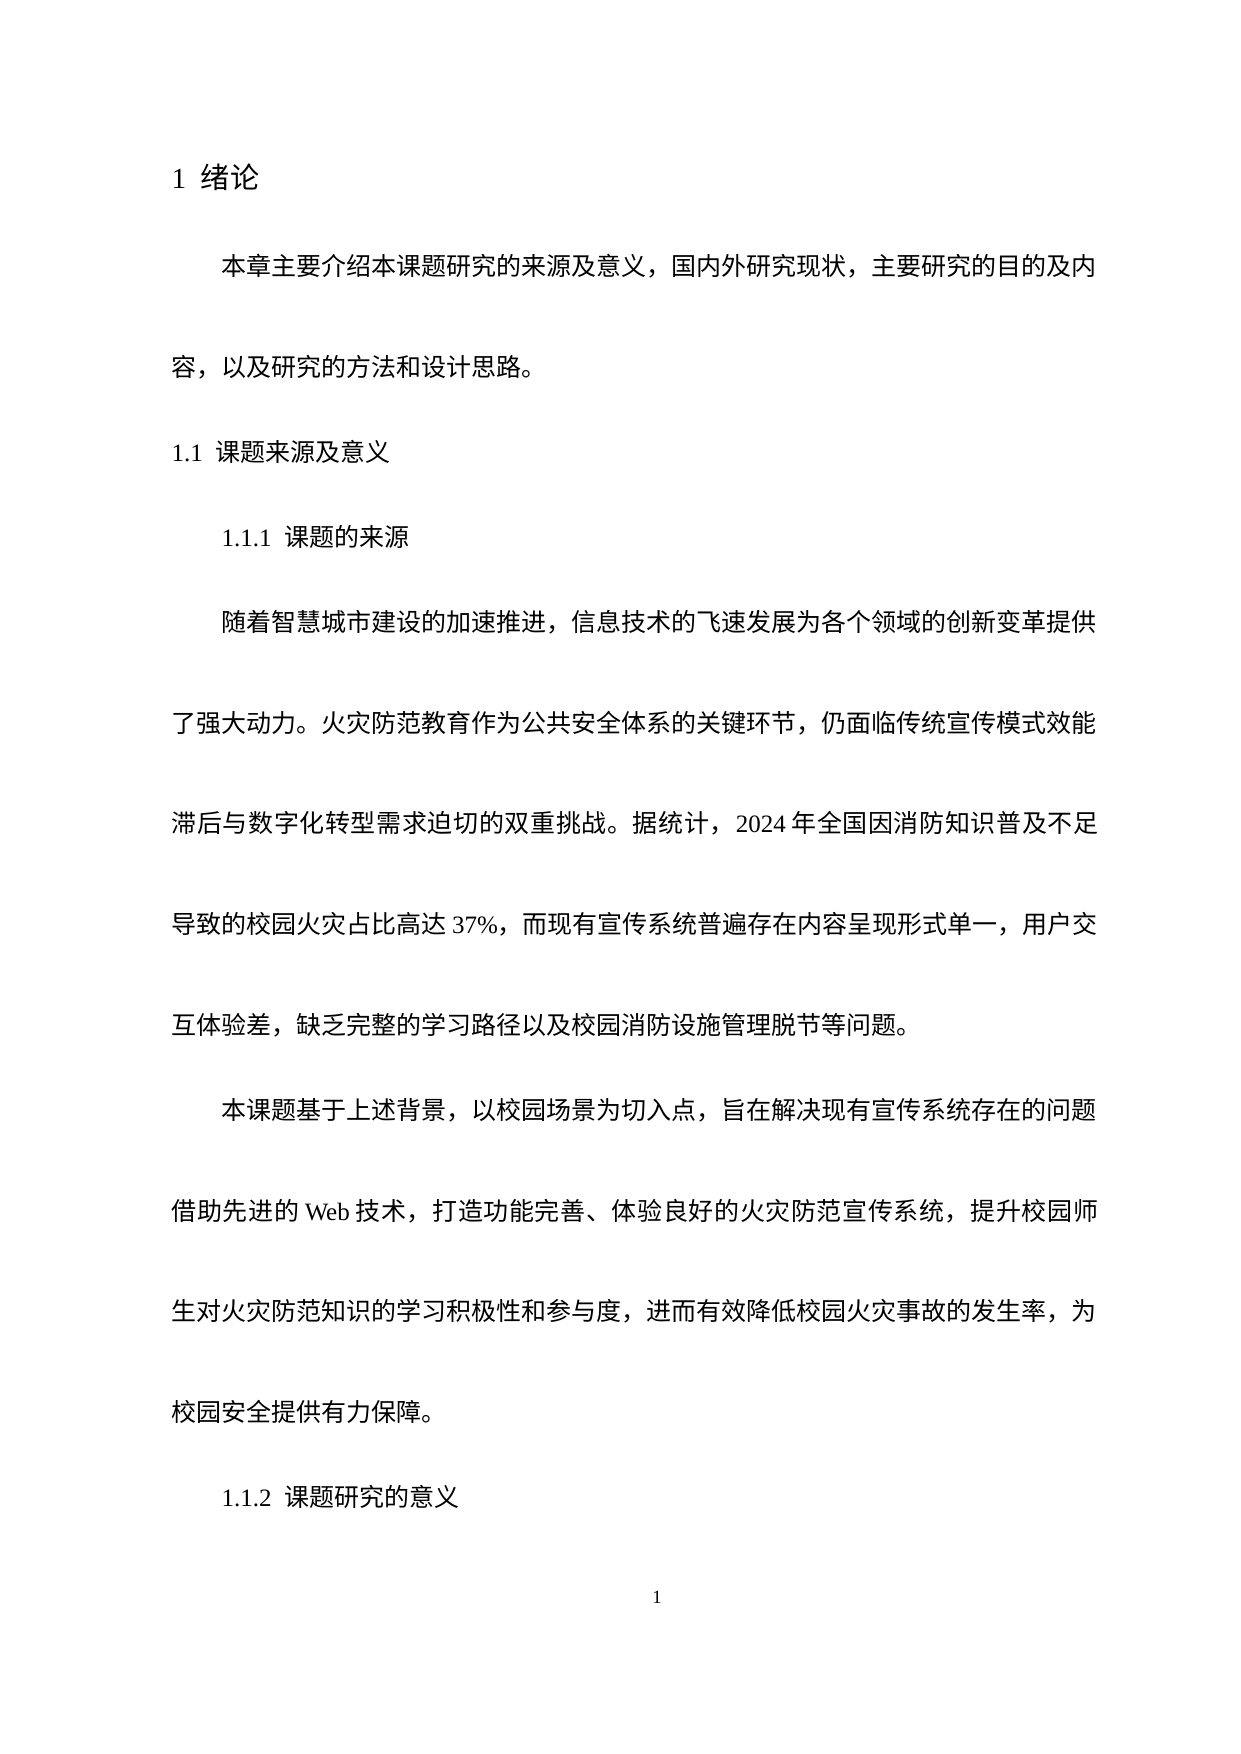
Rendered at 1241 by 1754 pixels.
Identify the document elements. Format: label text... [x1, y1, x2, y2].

text 随着智慧城市建设的加速推进，信息技术的飞速发展为各个领域的创新变革提供了强大动力。火灾防范教育作为公共安全体系的关键环节，仍面临传统宣传模式效能滞后与数字化转型需求迫切的双重挑战。据统计，2024年全国因消防知识普及不足导致的校园火灾占比高达37%，而现有宣传系统普遍存在内容呈现形式单一，用户交互体验差，缺乏完整的学习路径以及校园消防设施管理脱节等问题。 [171, 587, 1098, 1057]
text 本课题基于上述背景，以校园场景为切入点，旨在解决现有宣传系统存在的问题，借助先进的Web技术，打造功能完善、体验良好的火灾防范宣传系统，提升校园师生对火灾防范知识的学习积极性和参与度，进而有效降低校园火灾事故的发生率，为校园安全提供有力保障。 [171, 1075, 1098, 1444]
text 1.1 课题来源及意义 [171, 417, 1098, 484]
text 1.1.2 课题研究的意义 [171, 1462, 1098, 1529]
text 本章主要介绍本课题研究的来源及意义，国内外研究现状，主要研究的目的及内容，以及研究的方法和设计思路。 [171, 231, 1098, 399]
text 1 绪论 [171, 143, 1098, 210]
text 1.1.1 课题的来源 [171, 502, 1098, 569]
